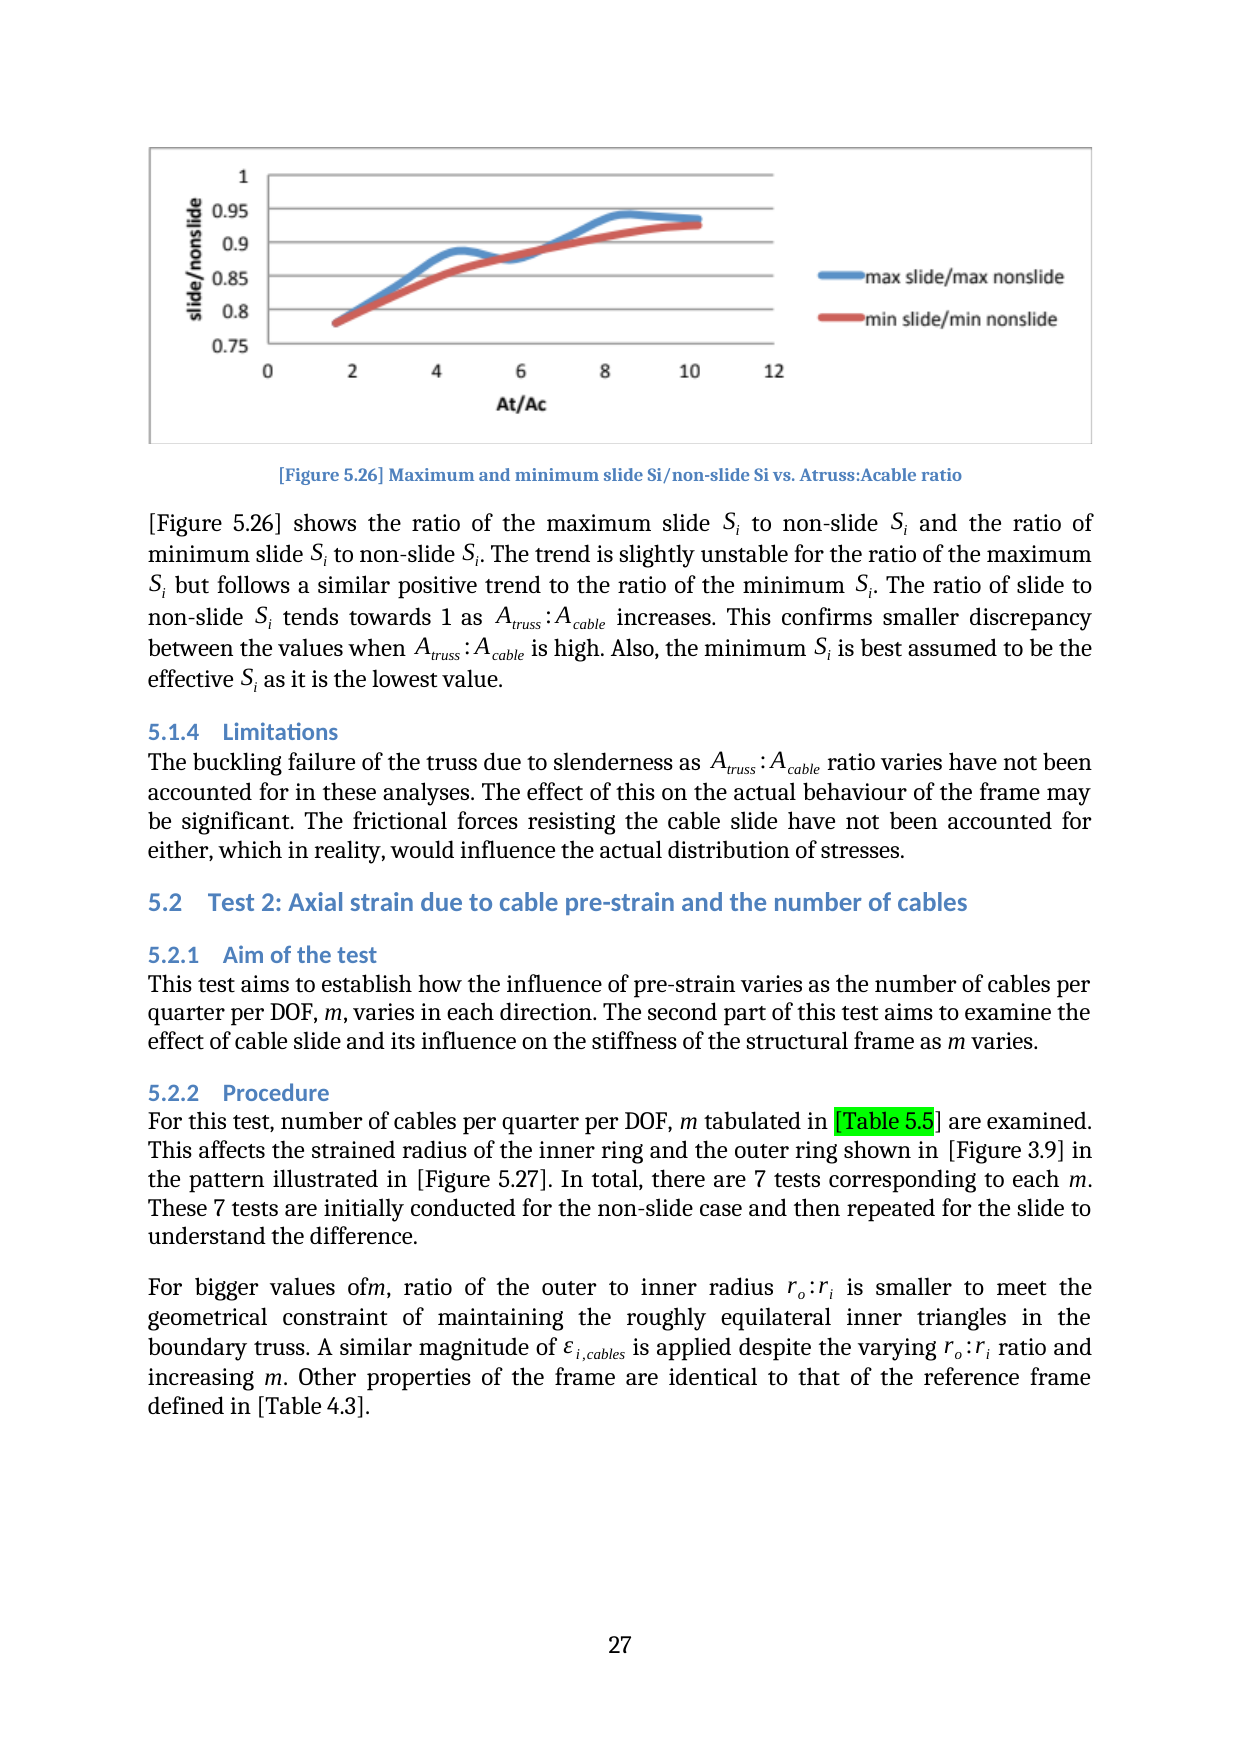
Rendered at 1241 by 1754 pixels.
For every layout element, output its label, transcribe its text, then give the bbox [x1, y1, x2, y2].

subtitle Limitations [148, 716, 1092, 747]
subtitle Aim of the test [148, 939, 1092, 969]
subtitle Procedure [148, 1077, 1092, 1107]
subtitle Test 2: Axial strain due to cable pre-strain and the number of cables [148, 885, 1092, 918]
text The buckling failure of the truss due to slenderness as ratio varies have not been accounted for in these analyses. The effect of this on the actual behaviour of the frame may be significant. The frictional forces resisting the cable slide have not been accounted for either, which in reality, would influence the actual distribution of stresses. [148, 747, 1092, 864]
text This test aims to establish how the influence of pre-strain varies as the number of cables per quarter per DOF, , varies in each direction. The second part of this test aims to examine the effect of cable slide and its influence on the stiffness of the structural frame as varies. [148, 969, 1092, 1056]
